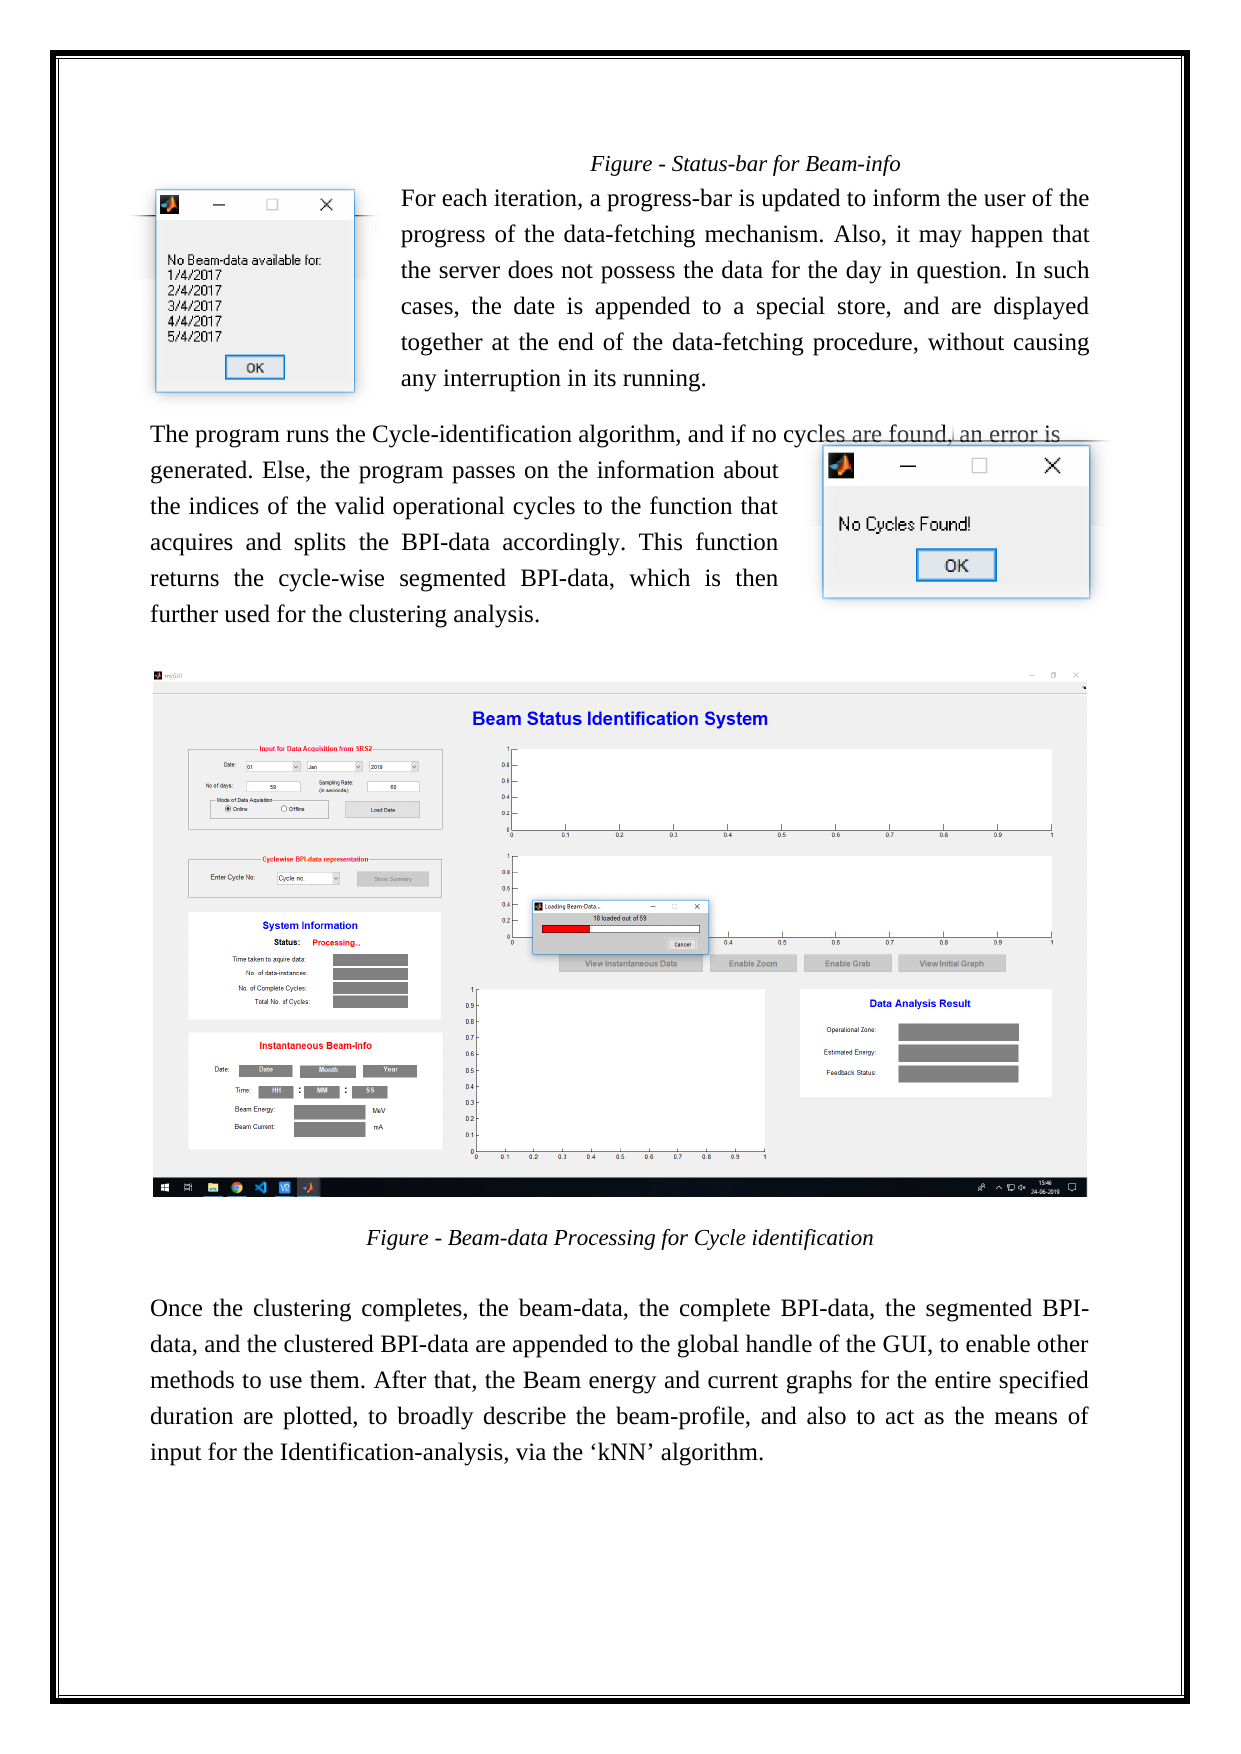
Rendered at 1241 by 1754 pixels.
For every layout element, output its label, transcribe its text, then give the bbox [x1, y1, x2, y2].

picture [889, 433, 895, 442]
picture [1051, 433, 1059, 442]
picture [832, 454, 1084, 586]
picture [825, 433, 834, 442]
text Figure - Beam-data Processing for Cycle identification [150, 1224, 1090, 1251]
picture [971, 433, 976, 442]
text For each iteration, a progress-bar is updated to inform the user of the progress of the data-fetching mechanism. Also, it may happen that the server does not possess the data for the day in question. In such cases, the date is appended to a special store, and are displayed together at the end of the data-fetching procedure, without causing any interruption in its running. [373, 183, 1090, 391]
picture [897, 433, 908, 442]
picture [1017, 433, 1028, 442]
picture [960, 433, 970, 442]
picture [977, 433, 982, 442]
picture [928, 433, 933, 442]
picture [935, 433, 946, 442]
text Figure - Status-bar for Beam-info [150, 150, 1090, 176]
picture [836, 433, 844, 442]
picture [852, 433, 868, 442]
text The program runs the Cycle-identification algorithm, and if no cycles are found, an error is generated. Else, the program passes on the information about the indices of the valid operational cycles to the function that acquires and splits the BPI-data accordingly. This function returns the cycle-wise segmented BPI-data, which is then further used for the clustering analysis. [150, 419, 1090, 628]
text Once the clustering completes, the beam-data, the complete BPI-data, the segmented BPI-data, and the clustered BPI-data are appended to the global handle of the GUI, to enable other methods to use them. After that, the Beam energy and current graphs for the entire specified duration are plotted, to broadly describe the beam-profile, and also to act as the means of input for the Identification-analysis, via the ‘kNN’ algorithm. [150, 1293, 1090, 1466]
picture [872, 433, 881, 442]
picture [153, 671, 1088, 1197]
picture [911, 433, 921, 442]
picture [990, 433, 999, 442]
picture [1008, 433, 1014, 442]
picture [1045, 433, 1050, 442]
picture [922, 433, 927, 442]
picture [1029, 433, 1035, 442]
picture [159, 202, 349, 385]
picture [1000, 433, 1006, 442]
